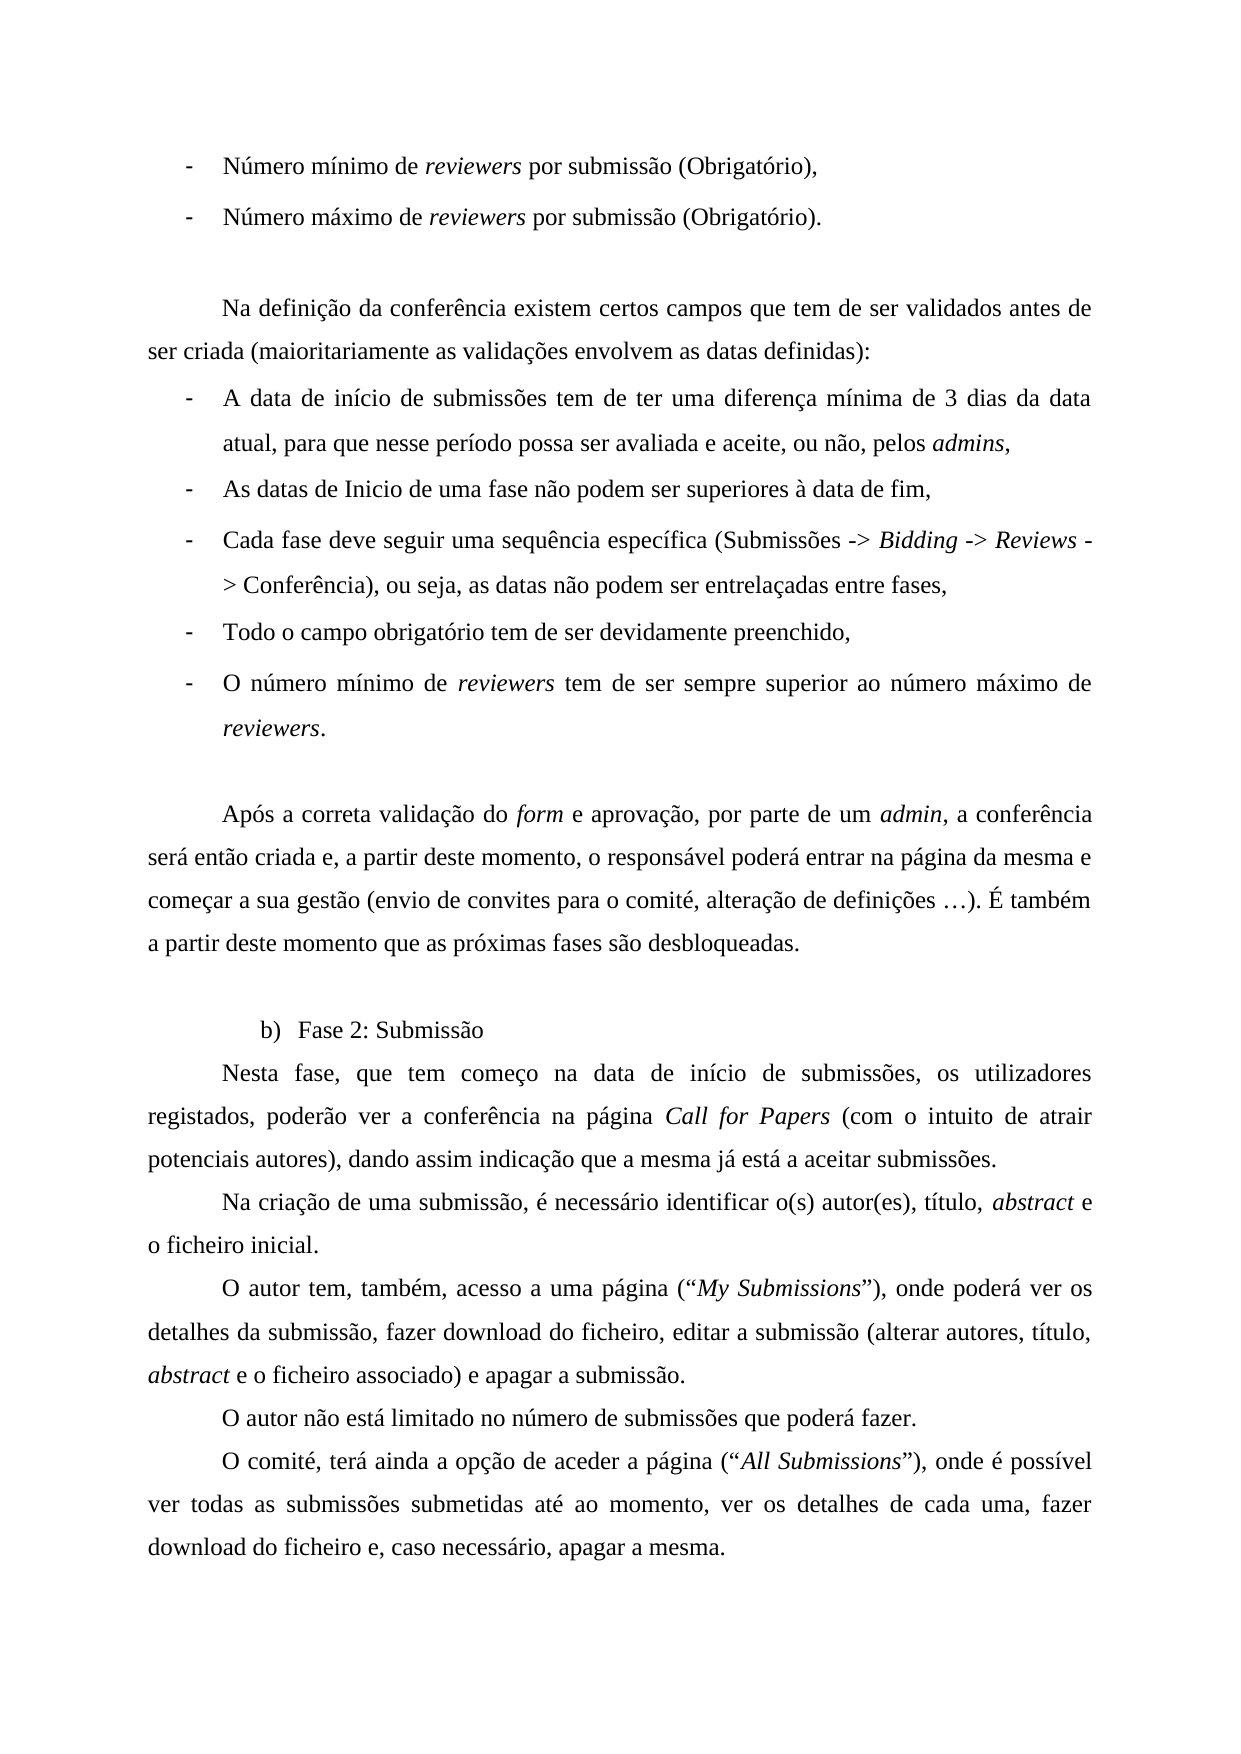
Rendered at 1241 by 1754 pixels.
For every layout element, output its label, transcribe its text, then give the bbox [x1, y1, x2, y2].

text Após a correta validação do form e aprovação, por parte de um admin, a conferência será então criada e, a partir deste momento, o responsável poderá entrar na página da mesma e começar a sua gestão (envio de convites para o comité, alteração de definições …). É também a partir deste momento que as próximas fases são desbloqueadas. [148, 799, 1092, 957]
text Nesta fase, que tem começo na data de início de submissões, os utilizadores registados, poderão ver a conferência na página Call for Papers (com o intuito de atrair potenciais autores), dando assim indicação que a mesma já está a aceitar submissões. [148, 1058, 1092, 1173]
list As datas de Inicio de uma fase não podem ser superiores à data de fim, [185, 471, 1092, 505]
list Cada fase deve seguir uma sequência específica (Submissões -> Bidding -> Reviews -> Conferência), ou seja, as datas não podem ser entrelaçadas entre fases, [185, 522, 1092, 599]
list O número mínimo de reviewers tem de ser sempre superior ao número máximo de reviewers. [185, 664, 1092, 742]
list Número mínimo de reviewers por submissão (Obrigatório), [185, 148, 1092, 182]
text Na criação de uma submissão, é necessário identificar o(s) autor(es), título, abstract e o ficheiro inicial. [148, 1187, 1092, 1259]
list A data de início de submissões tem de ter uma diferença mínima de 3 dias da data atual, para que nesse período possa ser avaliada e aceite, ou não, pelos admins, [185, 379, 1092, 456]
list Todo o campo obrigatório tem de ser devidamente preenchido, [185, 613, 1092, 647]
list Fase 2: Submissão [260, 1015, 1092, 1043]
text O comité, terá ainda a opção de aceder a página (“All Submissions”), onde é possível ver todas as submissões submetidas até ao momento, ver os detalhes de cada uma, fazer download do ficheiro e, caso necessário, apagar a mesma. [148, 1446, 1092, 1561]
list Número máximo de reviewers por submissão (Obrigatório). [185, 199, 1092, 233]
text Na definição da conferência existem certos campos que tem de ser validados antes de ser criada (maioritariamente as validações envolvem as datas definidas): [148, 293, 1092, 365]
text O autor não está limitado no número de submissões que poderá fazer. [148, 1403, 1092, 1432]
text O autor tem, também, acesso a uma página (“My Submissions”), onde poderá ver os detalhes da submissão, fazer download do ficheiro, editar a submissão (alterar autores, título, abstract e o ficheiro associado) e apagar a submissão. [148, 1273, 1092, 1388]
